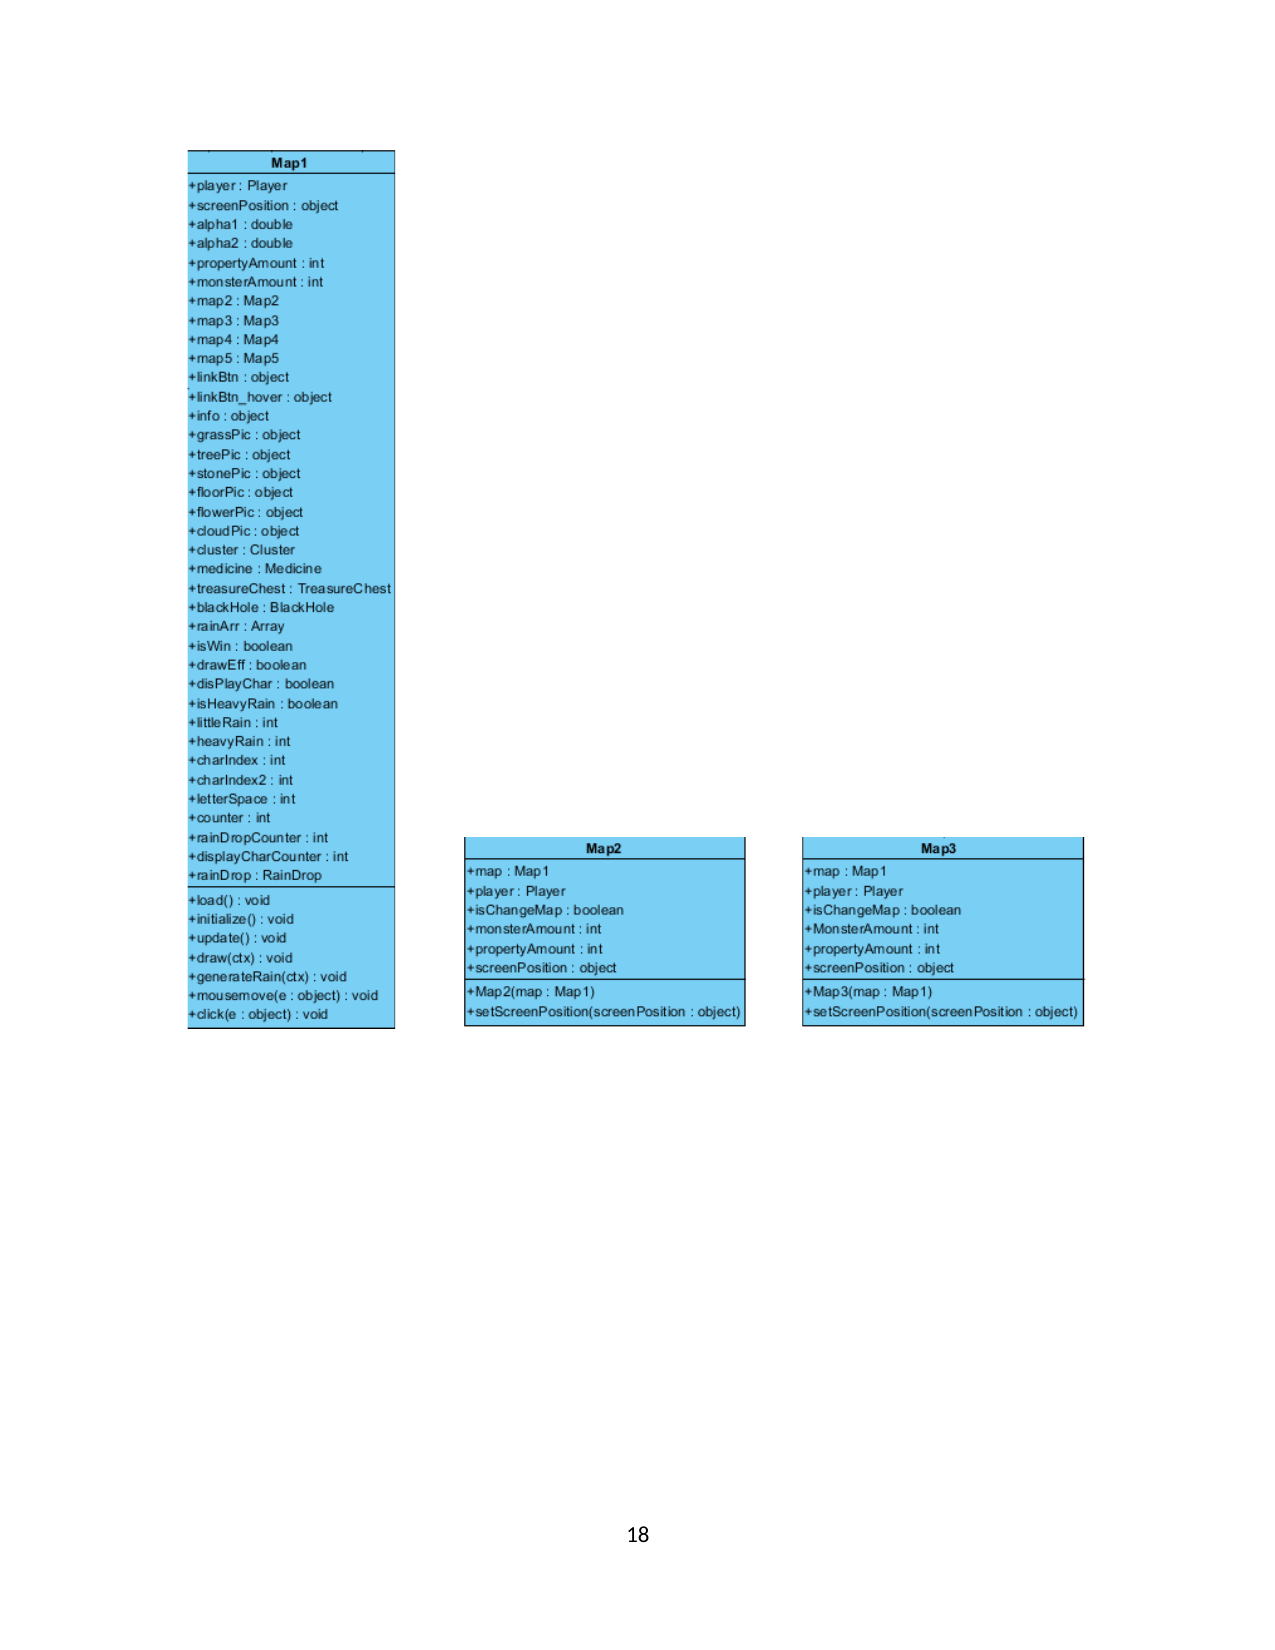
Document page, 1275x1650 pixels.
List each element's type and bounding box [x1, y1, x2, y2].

picture [463, 837, 747, 1029]
picture [802, 837, 1088, 1029]
picture [187, 150, 395, 1029]
